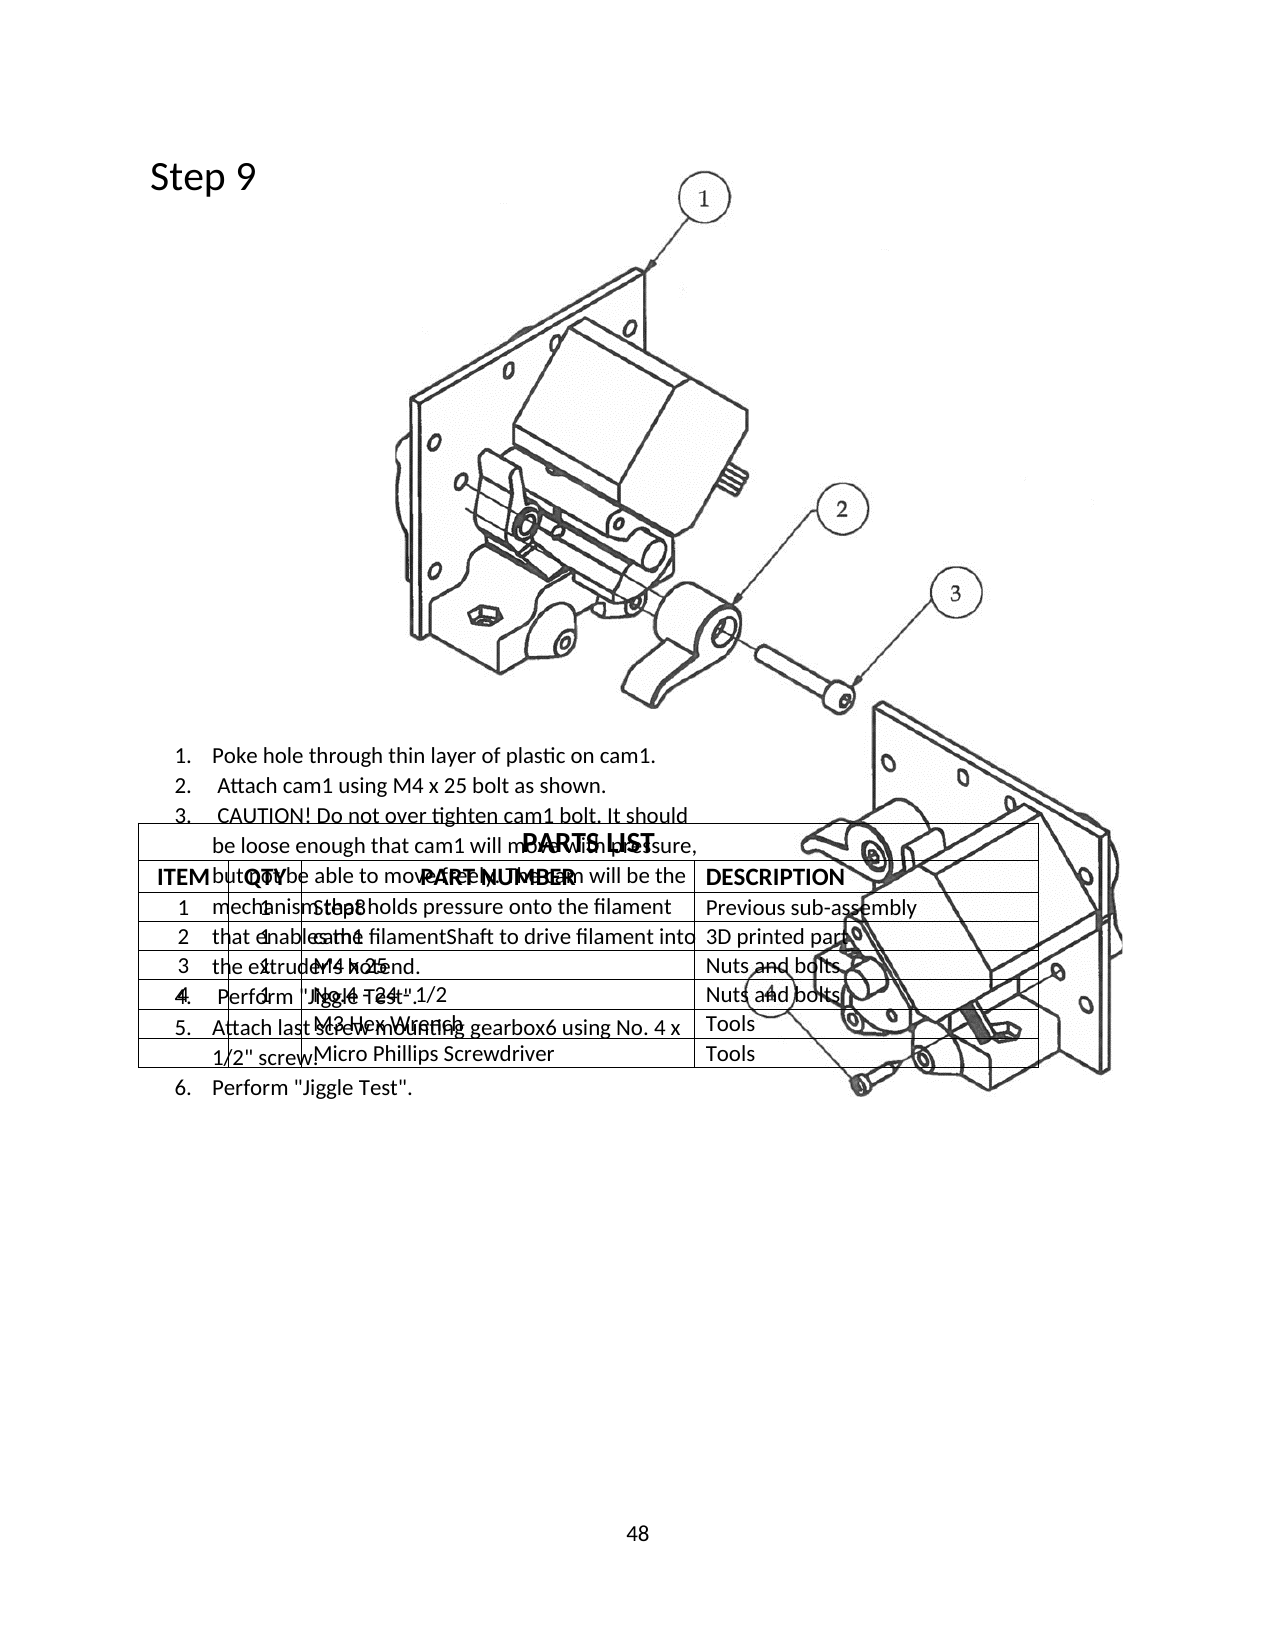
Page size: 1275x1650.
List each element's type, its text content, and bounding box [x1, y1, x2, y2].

table_cell 3D printed part [695, 922, 1038, 950]
table_cell 2 [139, 922, 228, 950]
table_cell PART NUMBER [302, 861, 694, 892]
table_cell 1 [229, 922, 301, 950]
table_header PARTS LIST [139, 824, 1038, 860]
table_cell M4 x 25 [302, 951, 694, 979]
table_cell Micro Phillips Screwdriver [302, 1039, 694, 1067]
table_cell 1 [139, 893, 228, 921]
table_cell DESCRIPTION [695, 861, 1038, 892]
table_cell 4 [139, 980, 228, 1008]
table_cell 1 [229, 893, 301, 921]
text Step 9 [150, 150, 1125, 201]
table_cell cam1 [302, 922, 694, 950]
table_cell [229, 1039, 301, 1067]
table_cell Tools [695, 1039, 1038, 1067]
table_cell Nuts and bolts [695, 980, 1038, 1008]
table_cell 3 [139, 951, 228, 979]
table_cell No.4 - 24 - 1/2 [302, 980, 694, 1008]
table_cell ITEM [139, 861, 228, 892]
table_cell Tools [695, 1010, 1038, 1038]
table_cell Step8 [302, 893, 694, 921]
table_cell [139, 1039, 228, 1067]
table_cell 1 [229, 980, 301, 1008]
table_cell 1 [229, 951, 301, 979]
table_cell Nuts and bolts [695, 951, 1038, 979]
table_cell Previous sub-assembly [695, 893, 1038, 921]
table_cell M3 Hex Wrench [302, 1010, 694, 1038]
table_cell QTY [229, 861, 301, 892]
table_cell [139, 1010, 228, 1038]
picture [394, 170, 1123, 1096]
table_cell [229, 1010, 301, 1038]
